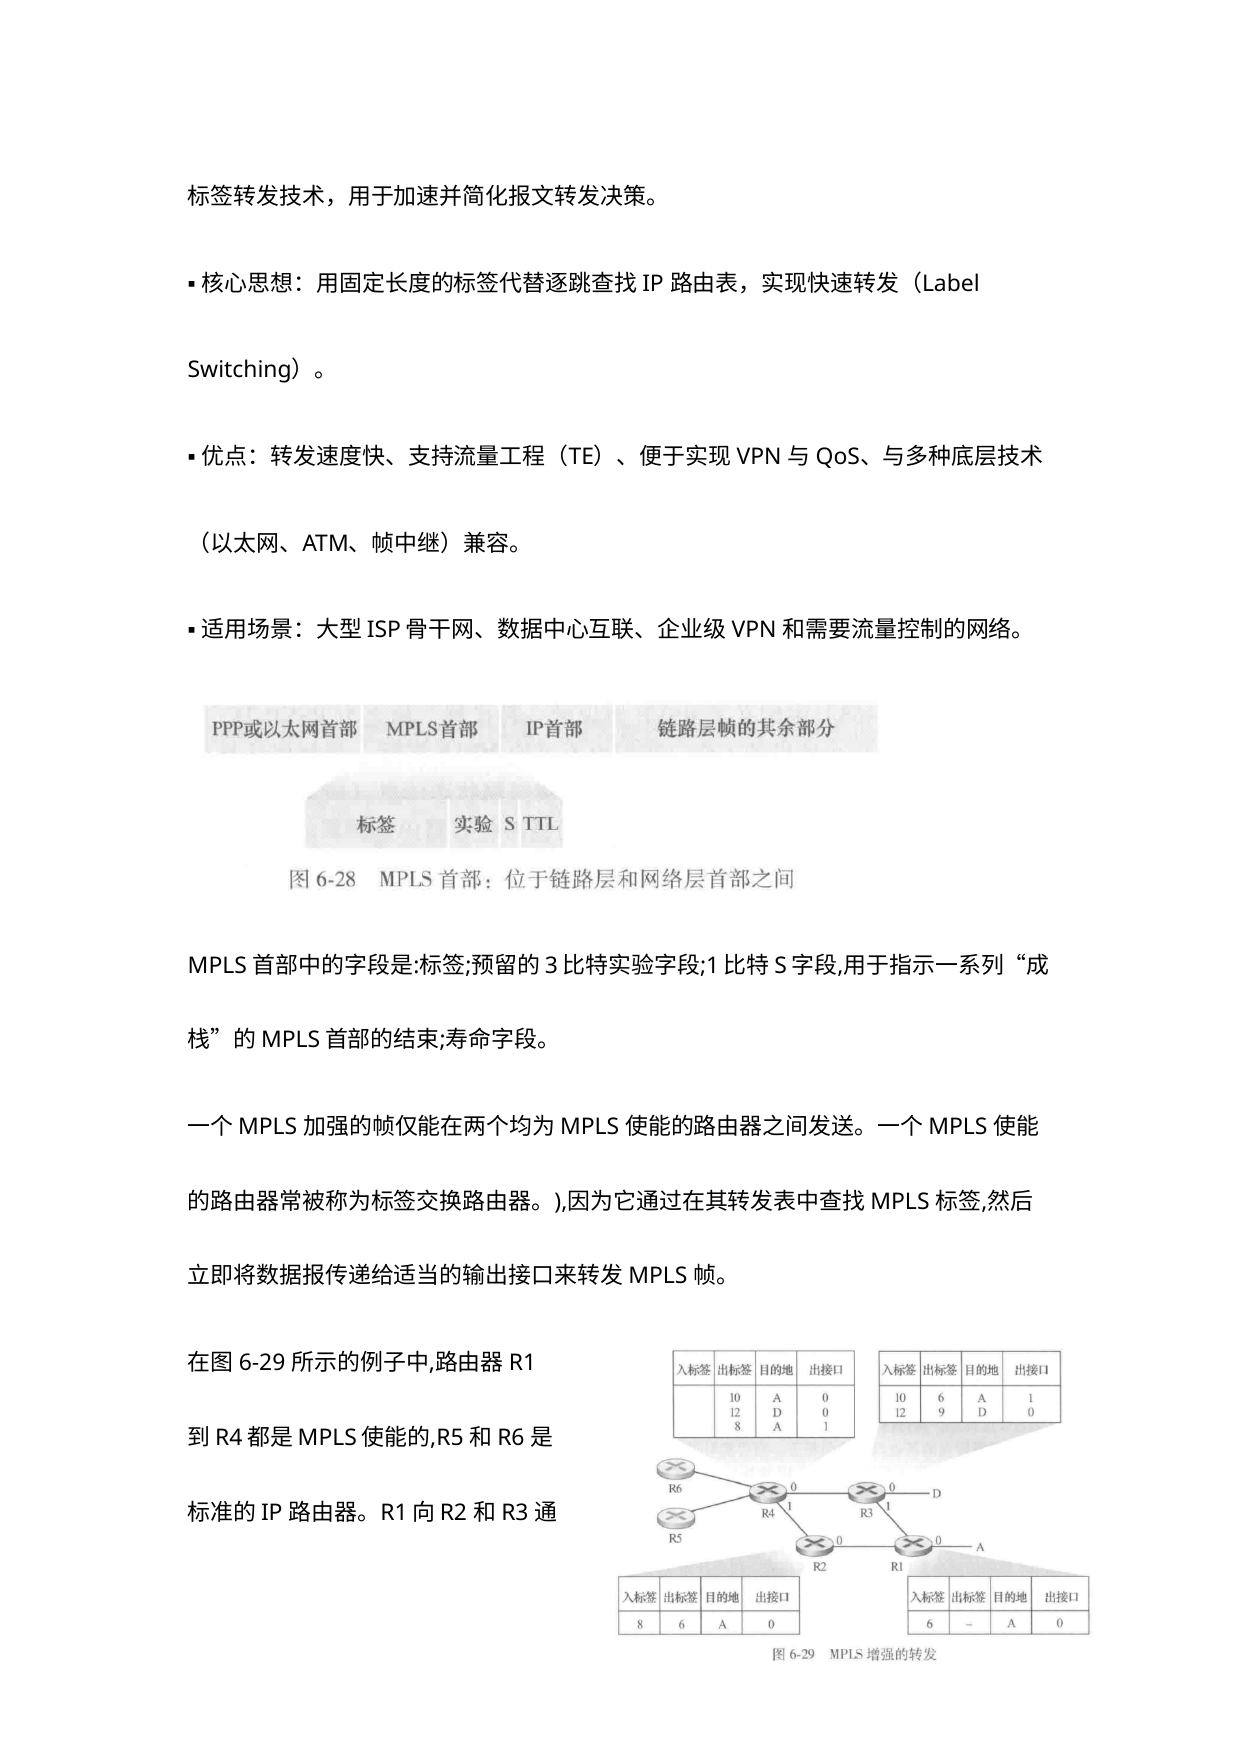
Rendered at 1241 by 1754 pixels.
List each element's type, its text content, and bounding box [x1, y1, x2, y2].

text 标签转发技术，用于加速并简化报文转发决策。 [187, 500, 1053, 565]
text （以太网、ATM、帧中继）兼容。 [187, 847, 1053, 912]
text 动机：MPLS（Multi-Protocol Label Switching）是在链路层/网络层之间引入的一种 [187, 414, 1053, 479]
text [187, 162, 1053, 227]
subtitle 6.5 链路虚拟化:网络作为链路层 [187, 249, 1053, 314]
text 多协议标签交换（MPLS, Multiprotocol Label Switching） [187, 327, 1053, 392]
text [187, 1430, 1053, 1570]
text Switching）。 [187, 673, 1053, 738]
text ▪ 优点：转发速度快、支持流量工程（TE）、便于实现 VPN 与 QoS、与多种底层技术 [187, 760, 1053, 825]
text MPLS 首部中的字段是:标签;预留的3比特实验字段;1比特S字段,用于指示一系列“成栈”的MPLS首部的结束;寿命字段。 [187, 1269, 1053, 1409]
picture [187, 1031, 881, 1237]
text ▪ 核心思想：用固定长度的标签代替逐跳查找 IP 路由表，实现快速转发（Label [187, 587, 1053, 652]
text ▪ 适用场景：大型ISP骨干网、数据中心互联、企业级 VPN 和需要流量控制的网络。 [187, 933, 1053, 998]
